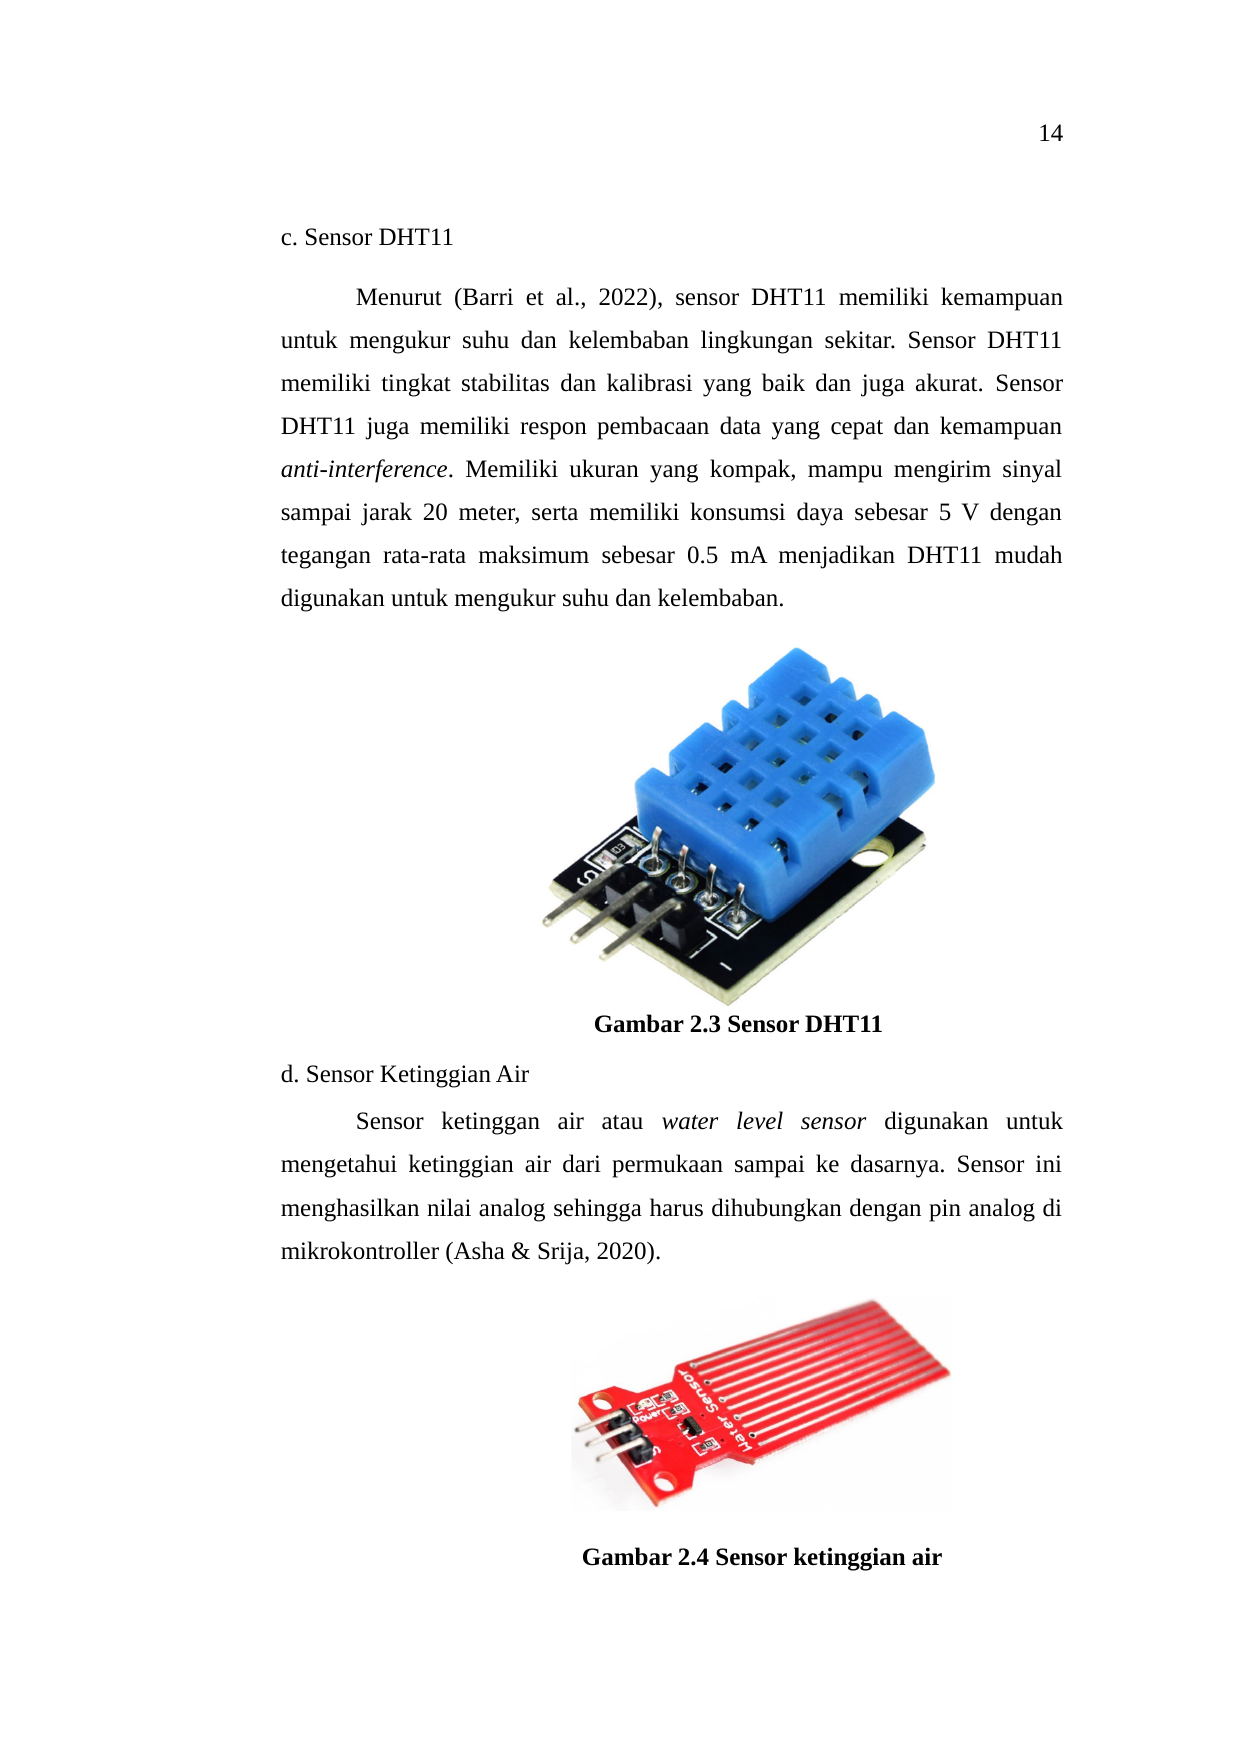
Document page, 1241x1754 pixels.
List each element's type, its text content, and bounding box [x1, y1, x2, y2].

text Gambar 2.4 Sensor ketinggian air [461, 1542, 1063, 1571]
text c. Sensor DHT11 [281, 222, 1063, 251]
text Menurut (Barri et al., 2022), sensor DHT11 memiliki kemampuan untuk mengukur suhu dan kelembaban lingkungan sekitar. Sensor DHT11 memiliki tingkat stabilitas dan kalibrasi yang baik dan juga akurat. Sensor DHT11 juga memiliki respon pembacaan data yang cepat dan kemampuan anti-interference. Memiliki ukuran yang kompak, mampu mengirim sinyal sampai jarak 20 meter, serta memiliki konsumsi daya sebesar 5 V dengan tegangan rata-rata maksimum sebesar 0.5 mA menjadikan DHT11 mudah digunakan untuk mengukur suhu dan kelembaban. [281, 282, 1063, 612]
picture [571, 1295, 953, 1511]
text Sensor ketinggan air atau water level sensor digunakan untuk mengetahui ketinggian air dari permukaan sampai ke dasarnya. Sensor ini menghasilkan nilai analog sehingga harus dihubungkan dengan pin analog di mikrokontroller (Asha & Srija, 2020). [281, 1106, 1063, 1264]
text d. Sensor Ketinggian Air [281, 1059, 1063, 1087]
picture [537, 643, 939, 1009]
